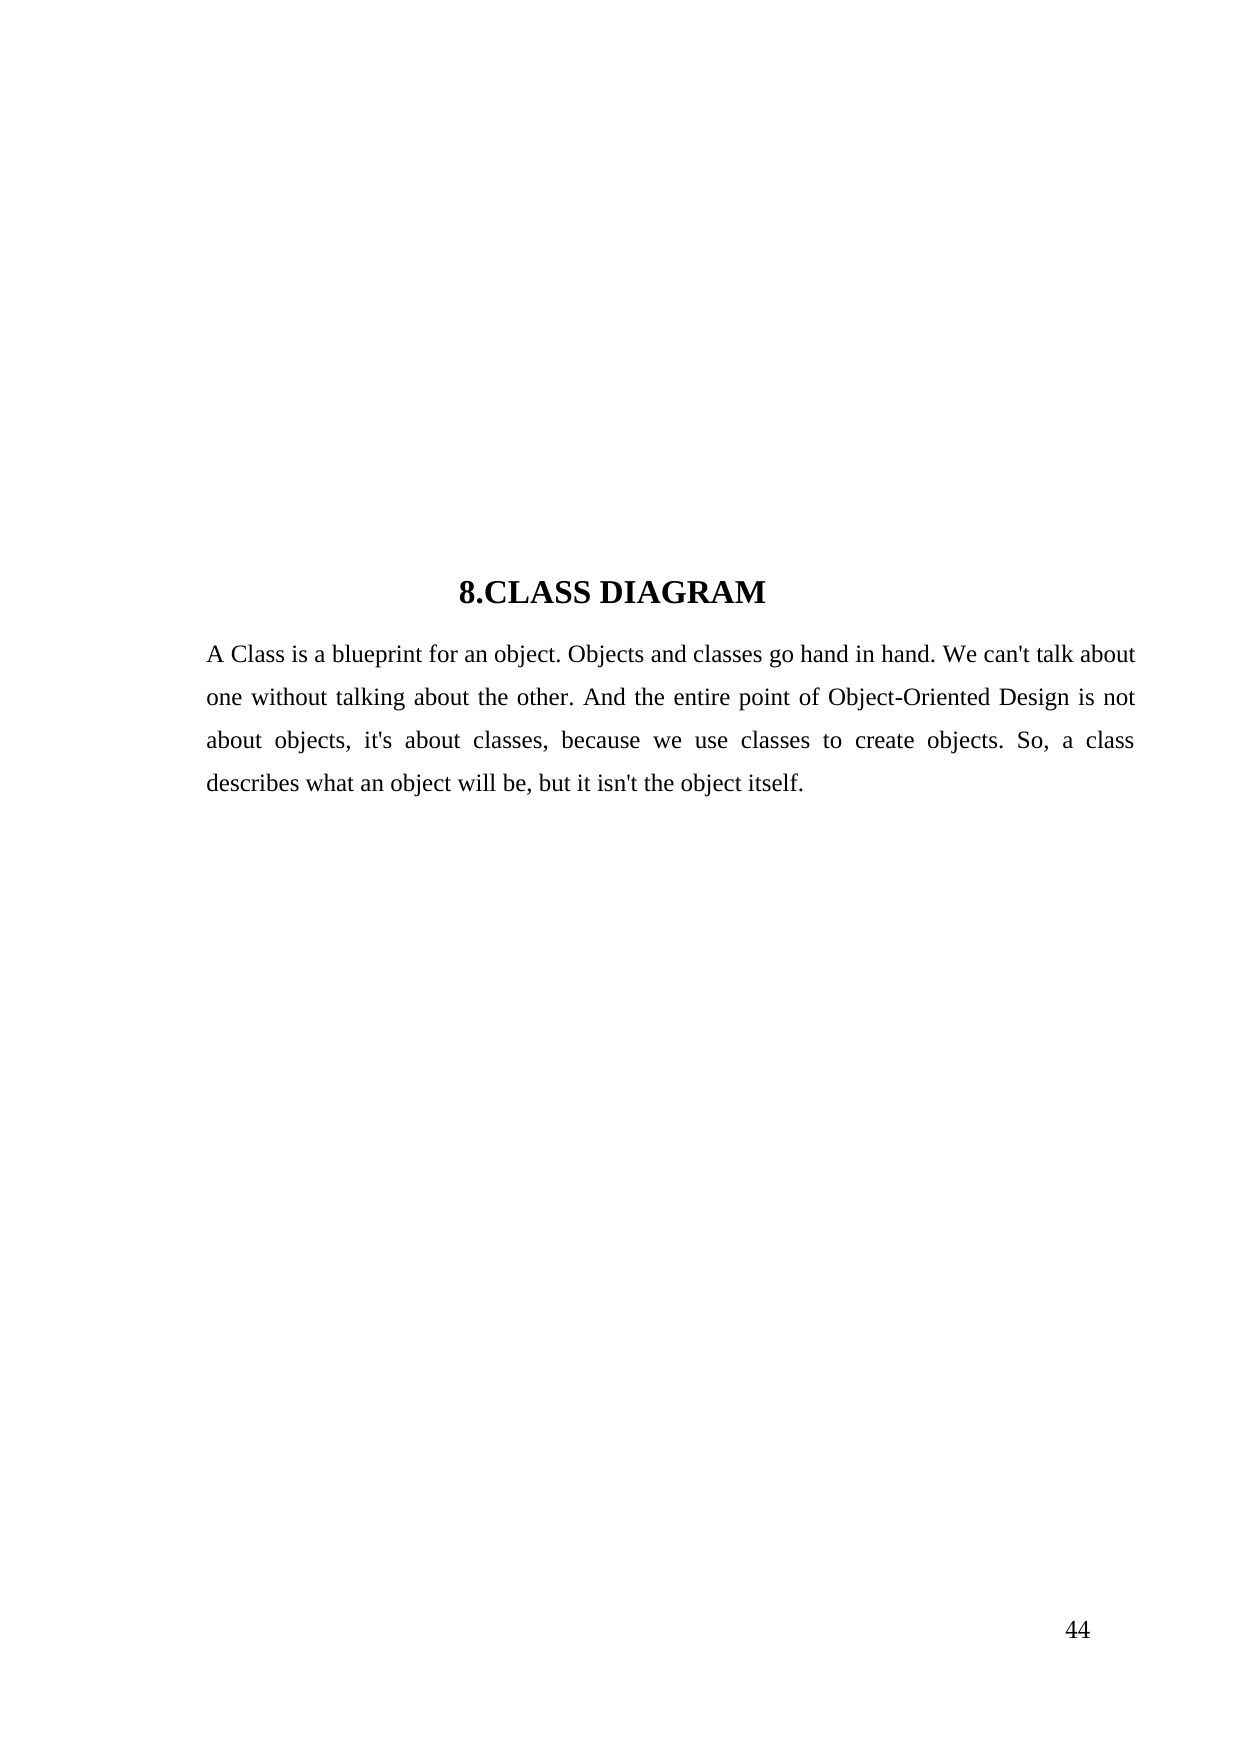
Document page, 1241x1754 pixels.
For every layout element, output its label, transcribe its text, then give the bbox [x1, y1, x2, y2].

text 8.CLASS DIAGRAM [88, 572, 1137, 611]
text A Class is a blueprint for an object. Objects and classes go hand in hand. We can't talk about one without talking about the other. And the entire point of Object-Oriented Design is not about objects, it's about classes, because we use classes to create objects. So, a class describes what an object will be, but it isn't the object itself. [206, 639, 1137, 797]
